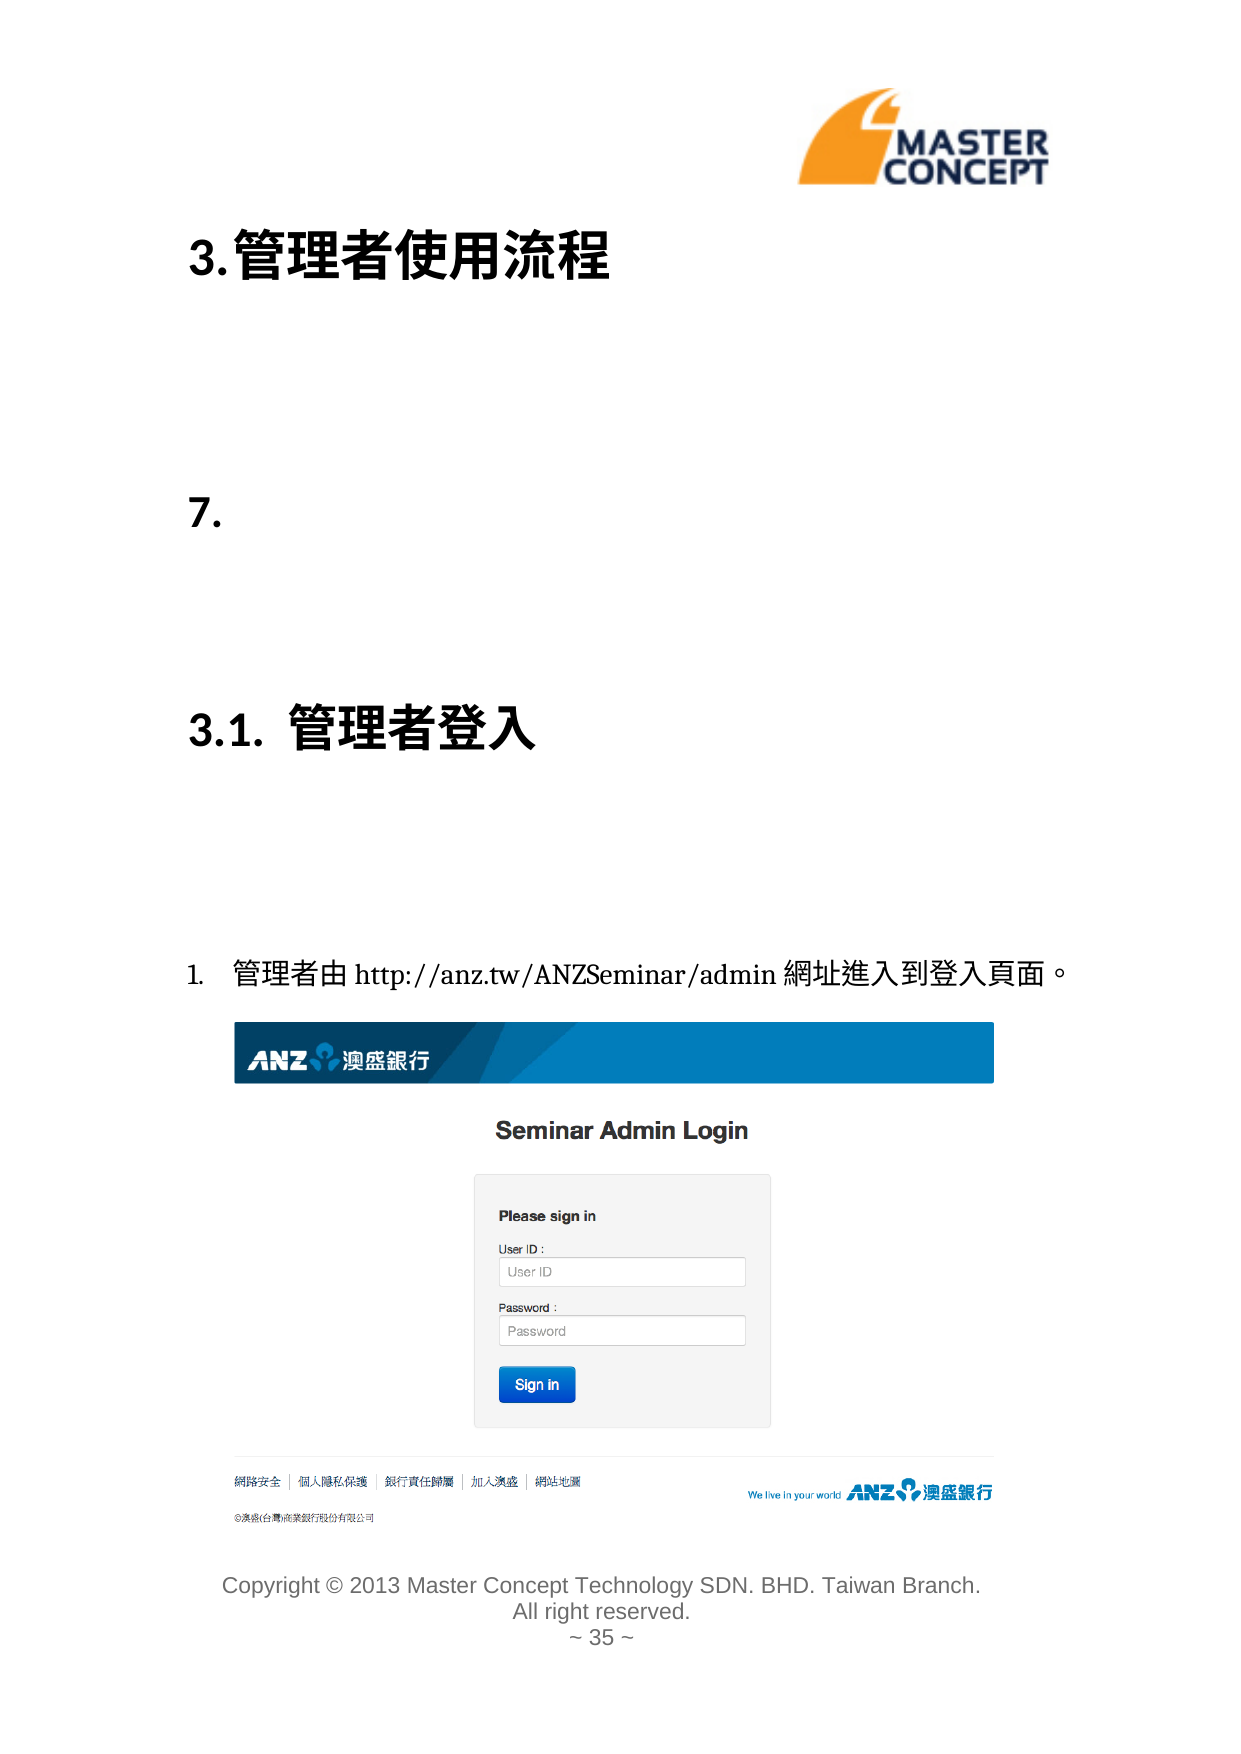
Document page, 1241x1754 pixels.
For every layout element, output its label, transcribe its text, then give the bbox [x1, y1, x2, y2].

subtitle 管理者使用流程 [187, 210, 1053, 294]
list 管理者由http://anz.tw/ANZSeminar/admin網址進入到登入頁面。 [187, 930, 1053, 1013]
picture [187, 1013, 1053, 1555]
subtitle 管理者登入 [187, 683, 1053, 767]
picture [796, 88, 1053, 187]
